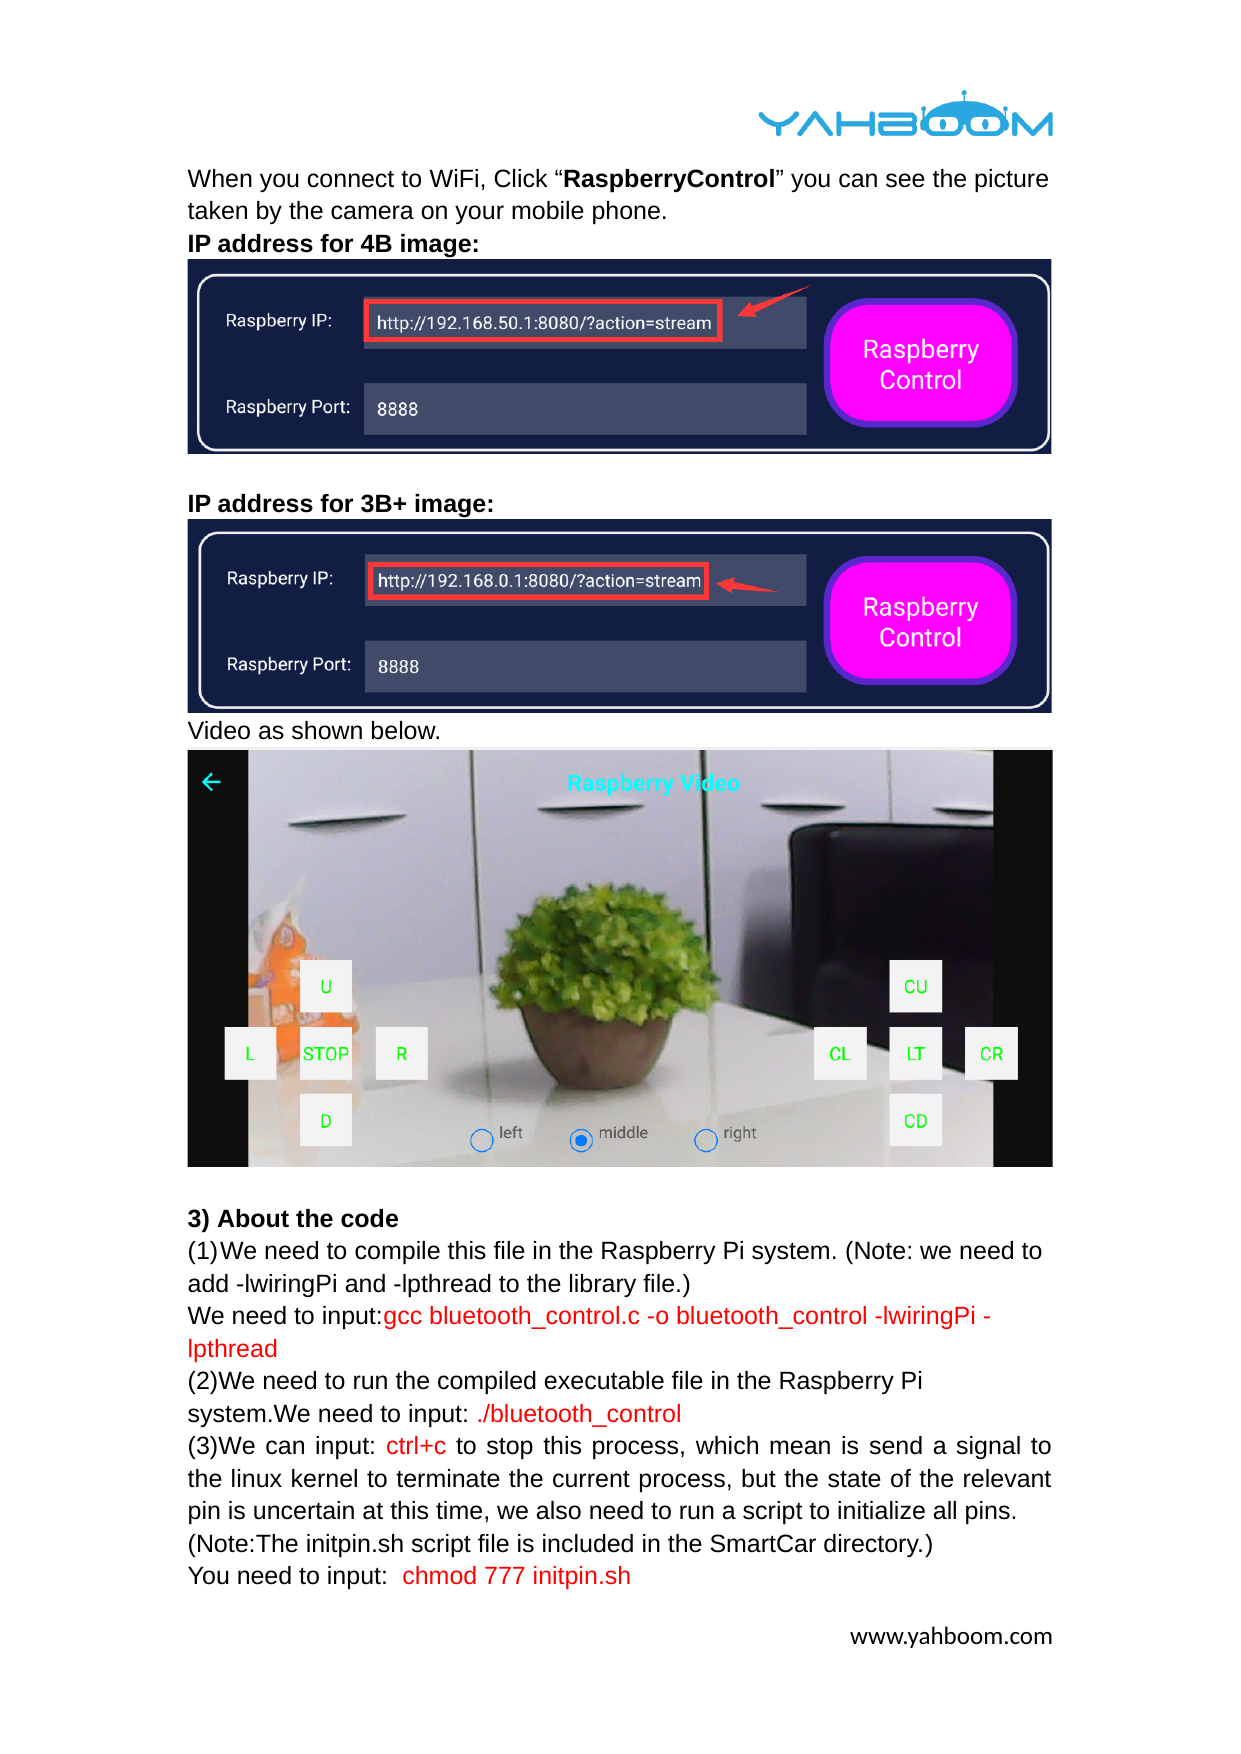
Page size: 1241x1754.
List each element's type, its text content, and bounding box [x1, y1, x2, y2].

text IP address for 3B+ image: [187, 487, 1053, 519]
picture [187, 519, 1052, 713]
text You need to input: chmod 777 initpin.sh [187, 1559, 1053, 1592]
list (3)We can input: ctrl+c to stop this process, which mean is send a signal to the linux kernel to terminate the current process, but the state of the relevant pin is uncertain at this time, we also need to run a script to initialize all pins. [187, 1429, 1053, 1527]
text IP address for 4B image: [187, 227, 1053, 259]
picture [758, 90, 1053, 136]
picture [187, 747, 1053, 1167]
list (2)We need to run the compiled executable file in the Raspberry Pi system.We need to input: ./bluetooth_control [187, 1364, 1053, 1429]
picture [187, 259, 1052, 454]
list We need to compile this file in the Raspberry Pi system. (Note: we need to add -lwiringPi and -lpthread to the library file.) [187, 1234, 1053, 1299]
list When you connect to WiFi, Click “RaspberryControl” you can see the picture taken by the camera on your mobile phone. [187, 162, 1053, 227]
text 3) About the code [187, 1202, 1053, 1234]
list (Note:The initpin.sh script file is included in the SmartCar directory.) [187, 1527, 1053, 1559]
text We need to input:gcc bluetooth_control.c -o bluetooth_control -lwiringPi -lpthread [187, 1299, 1053, 1364]
text Video as shown below. [187, 714, 1053, 747]
